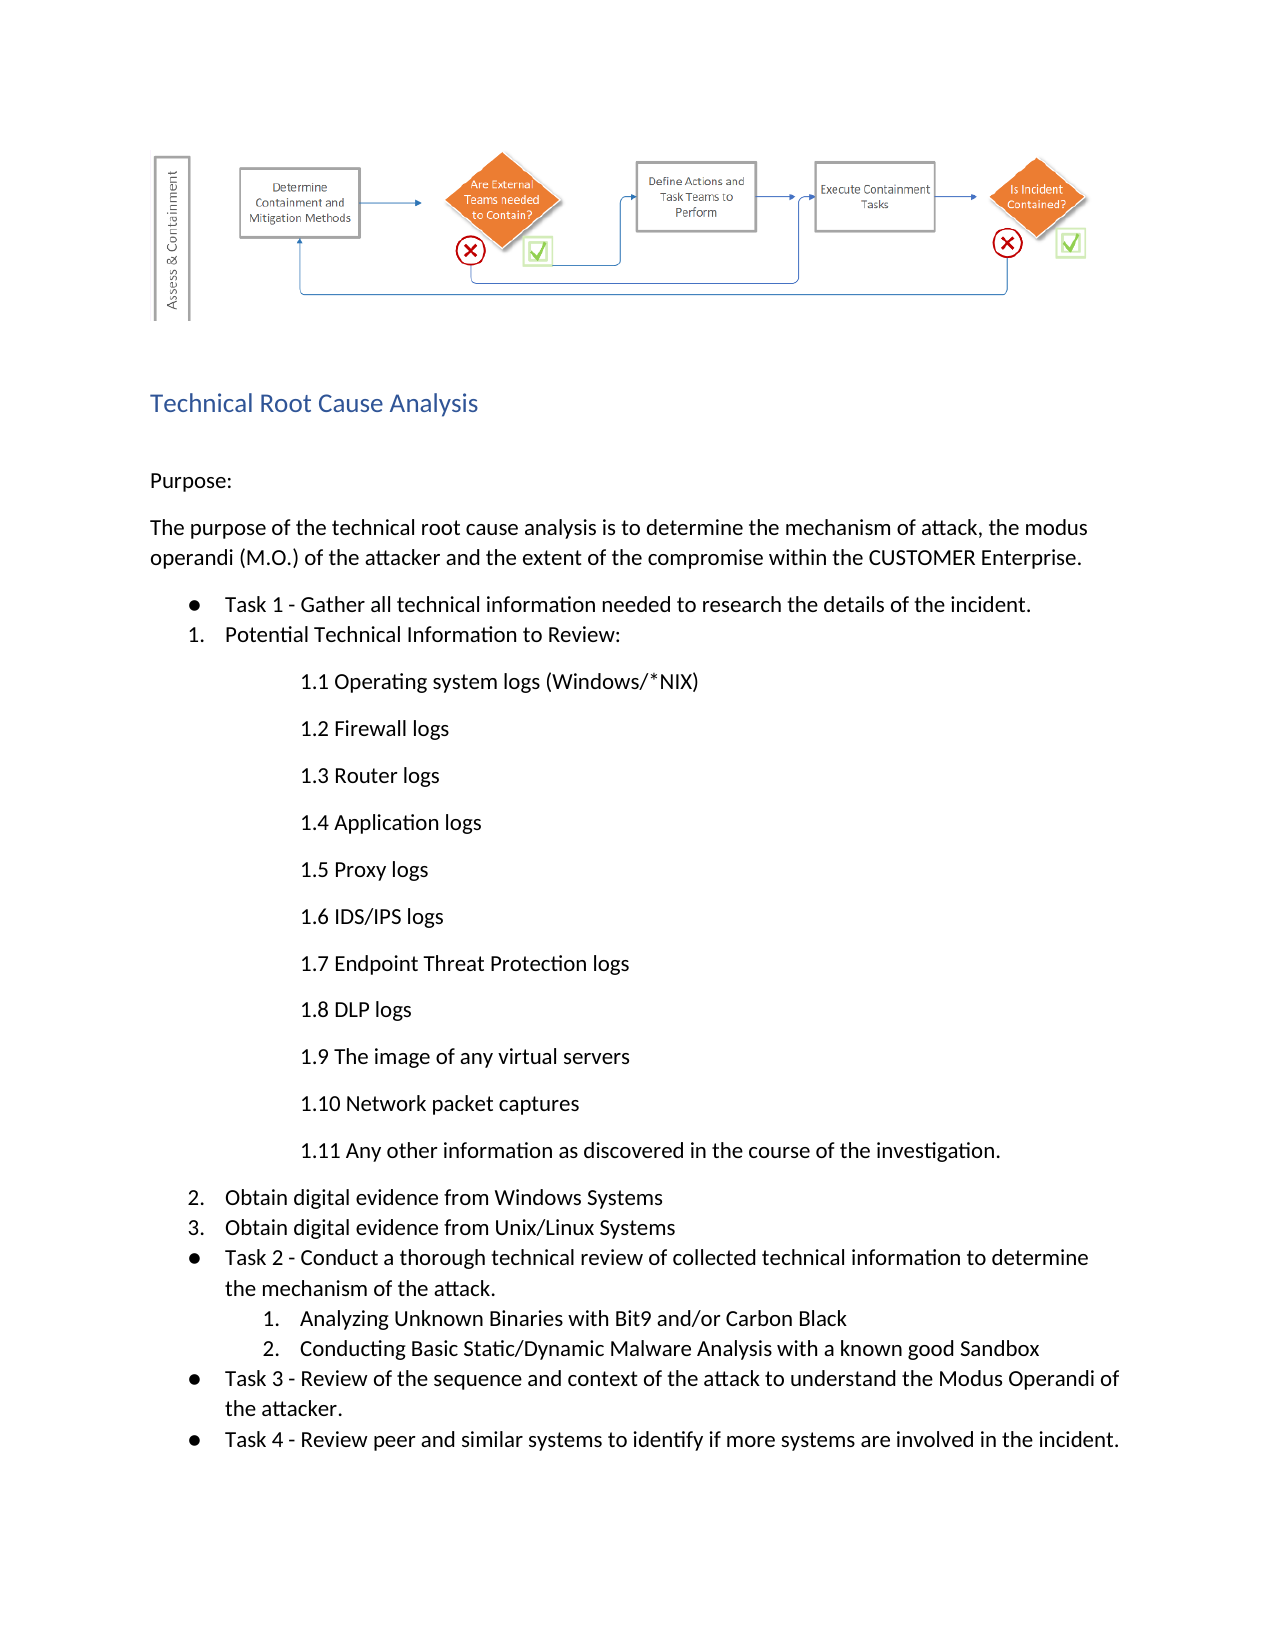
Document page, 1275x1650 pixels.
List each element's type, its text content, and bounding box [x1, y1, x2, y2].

text 1.8 DLP logs [300, 996, 1125, 1024]
picture [150, 150, 1125, 321]
list Conducting Basic Static/Dynamic Malware Analysis with a known good Sandbox [262, 1334, 1125, 1362]
list Task 1 - Gather all technical information needed to research the details of the incident. [187, 590, 1125, 618]
list Task 2 - Conduct a thorough technical review of collected technical information to determine the mechanism of the attack. [187, 1243, 1125, 1302]
text 1.5 Proxy logs [300, 855, 1125, 883]
text 1.2 Firewall logs [300, 714, 1125, 742]
text 1.11 Any other information as discovered in the course of the investigation. [300, 1136, 1125, 1164]
text 1.10 Network packet captures [300, 1089, 1125, 1117]
list Potential Technical Information to Review: [187, 621, 1125, 649]
text 1.4 Application logs [300, 808, 1125, 836]
subtitle Technical Root Cause Analysis [150, 387, 1125, 419]
text Purpose: [150, 466, 1125, 494]
text 1.1 Operating system logs (Windows/*NIX) [300, 667, 1125, 696]
list Obtain digital evidence from Windows Systems [187, 1183, 1125, 1211]
list Analyzing Unknown Binaries with Bit9 and/or Carbon Black [262, 1304, 1125, 1332]
text 1.9 The image of any virtual servers [300, 1042, 1125, 1071]
list Task 4 - Review peer and similar systems to identify if more systems are involved in the incident. [187, 1425, 1125, 1453]
text The purpose of the technical root cause analysis is to determine the mechanism of attack, the modus operandi (M.O.) of the attacker and the extent of the compromise within the CUSTOMER Enterprise. [150, 513, 1125, 572]
list Obtain digital evidence from Unix/Linux Systems [187, 1213, 1125, 1241]
text 1.7 Endpoint Threat Protection logs [300, 949, 1125, 977]
text 1.6 IDS/IPS logs [300, 902, 1125, 930]
list Task 3 - Review of the sequence and context of the attack to understand the Modus Operandi of the attacker. [187, 1364, 1125, 1423]
text 1.3 Router logs [300, 761, 1125, 789]
